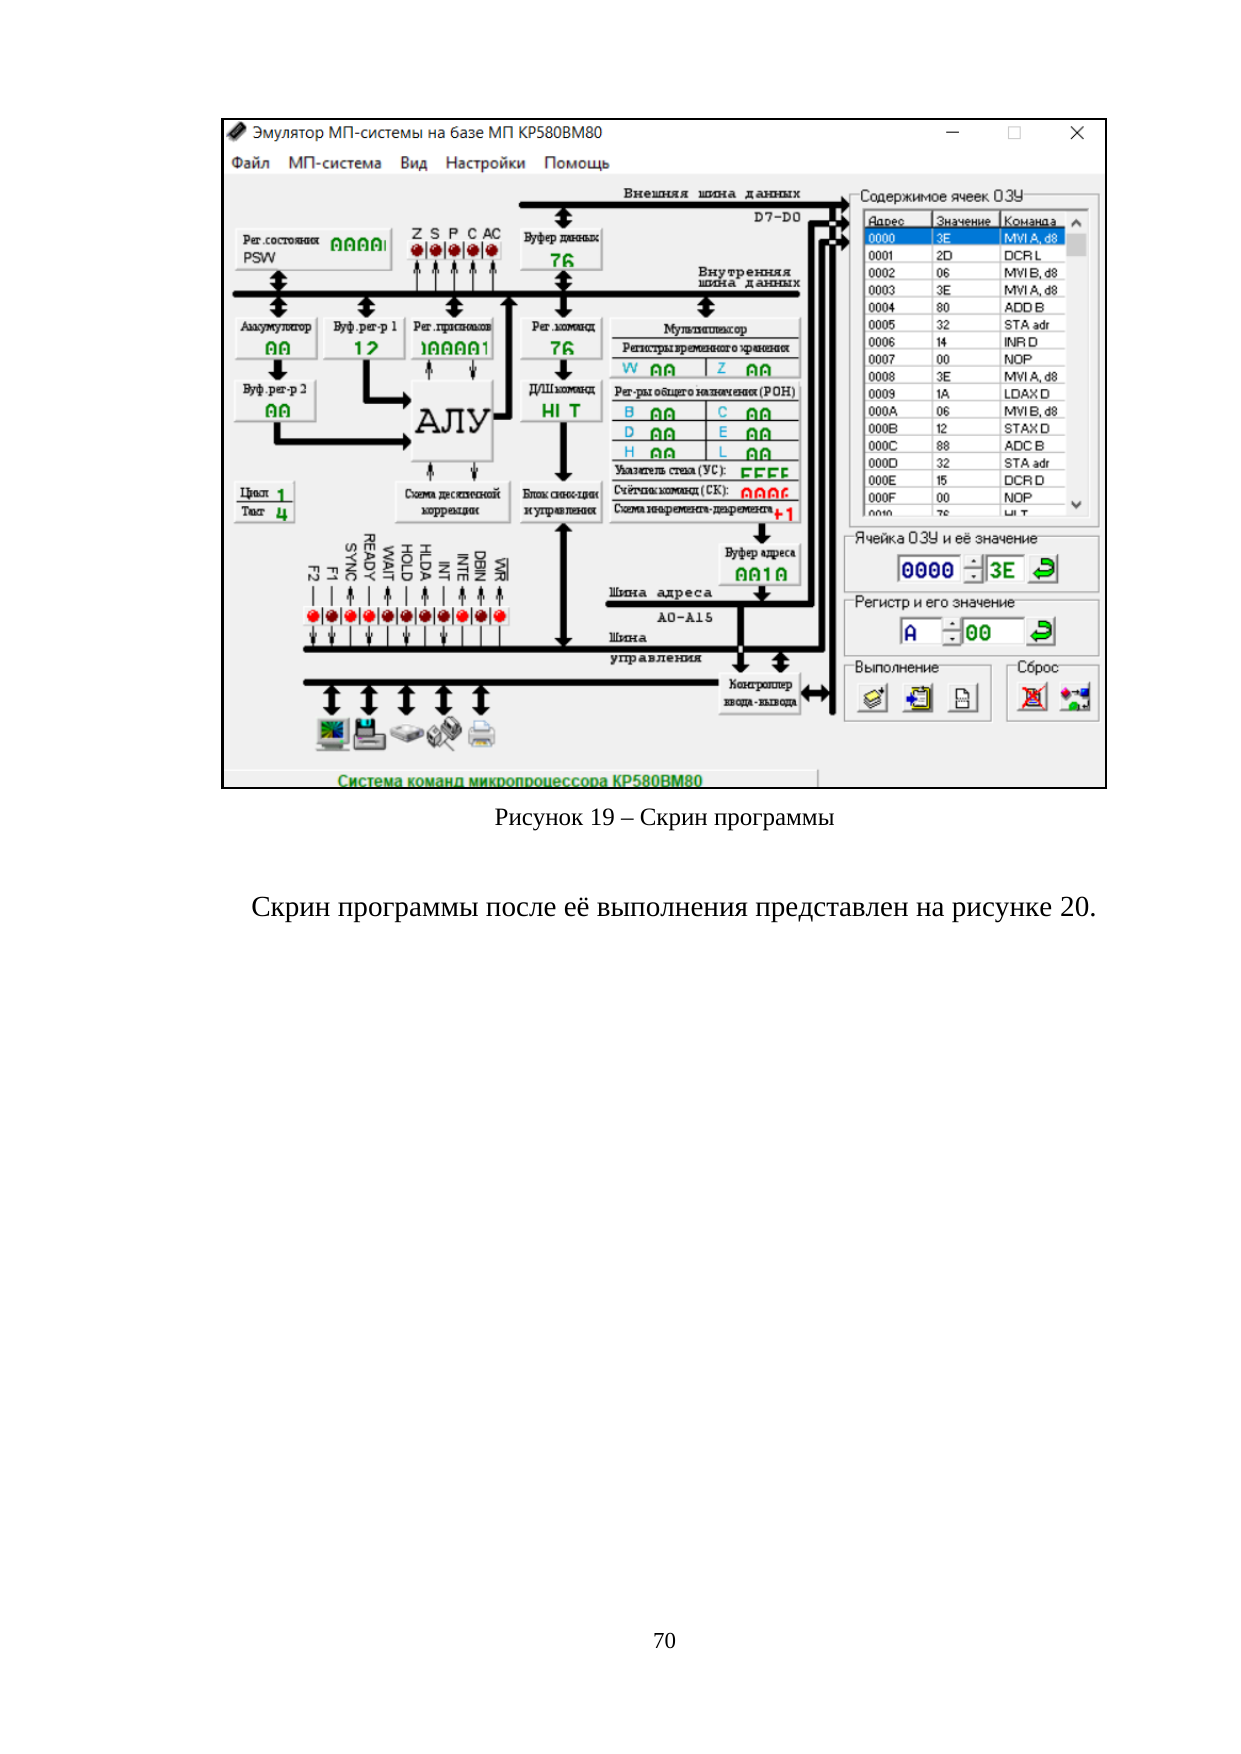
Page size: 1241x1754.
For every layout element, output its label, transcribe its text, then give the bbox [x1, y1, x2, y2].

text Рисунок 19 – Скрин программы [177, 802, 1152, 831]
picture [224, 120, 1105, 787]
text Скрин программы после её выполнения представлен на рисунке 20. [177, 889, 1152, 922]
